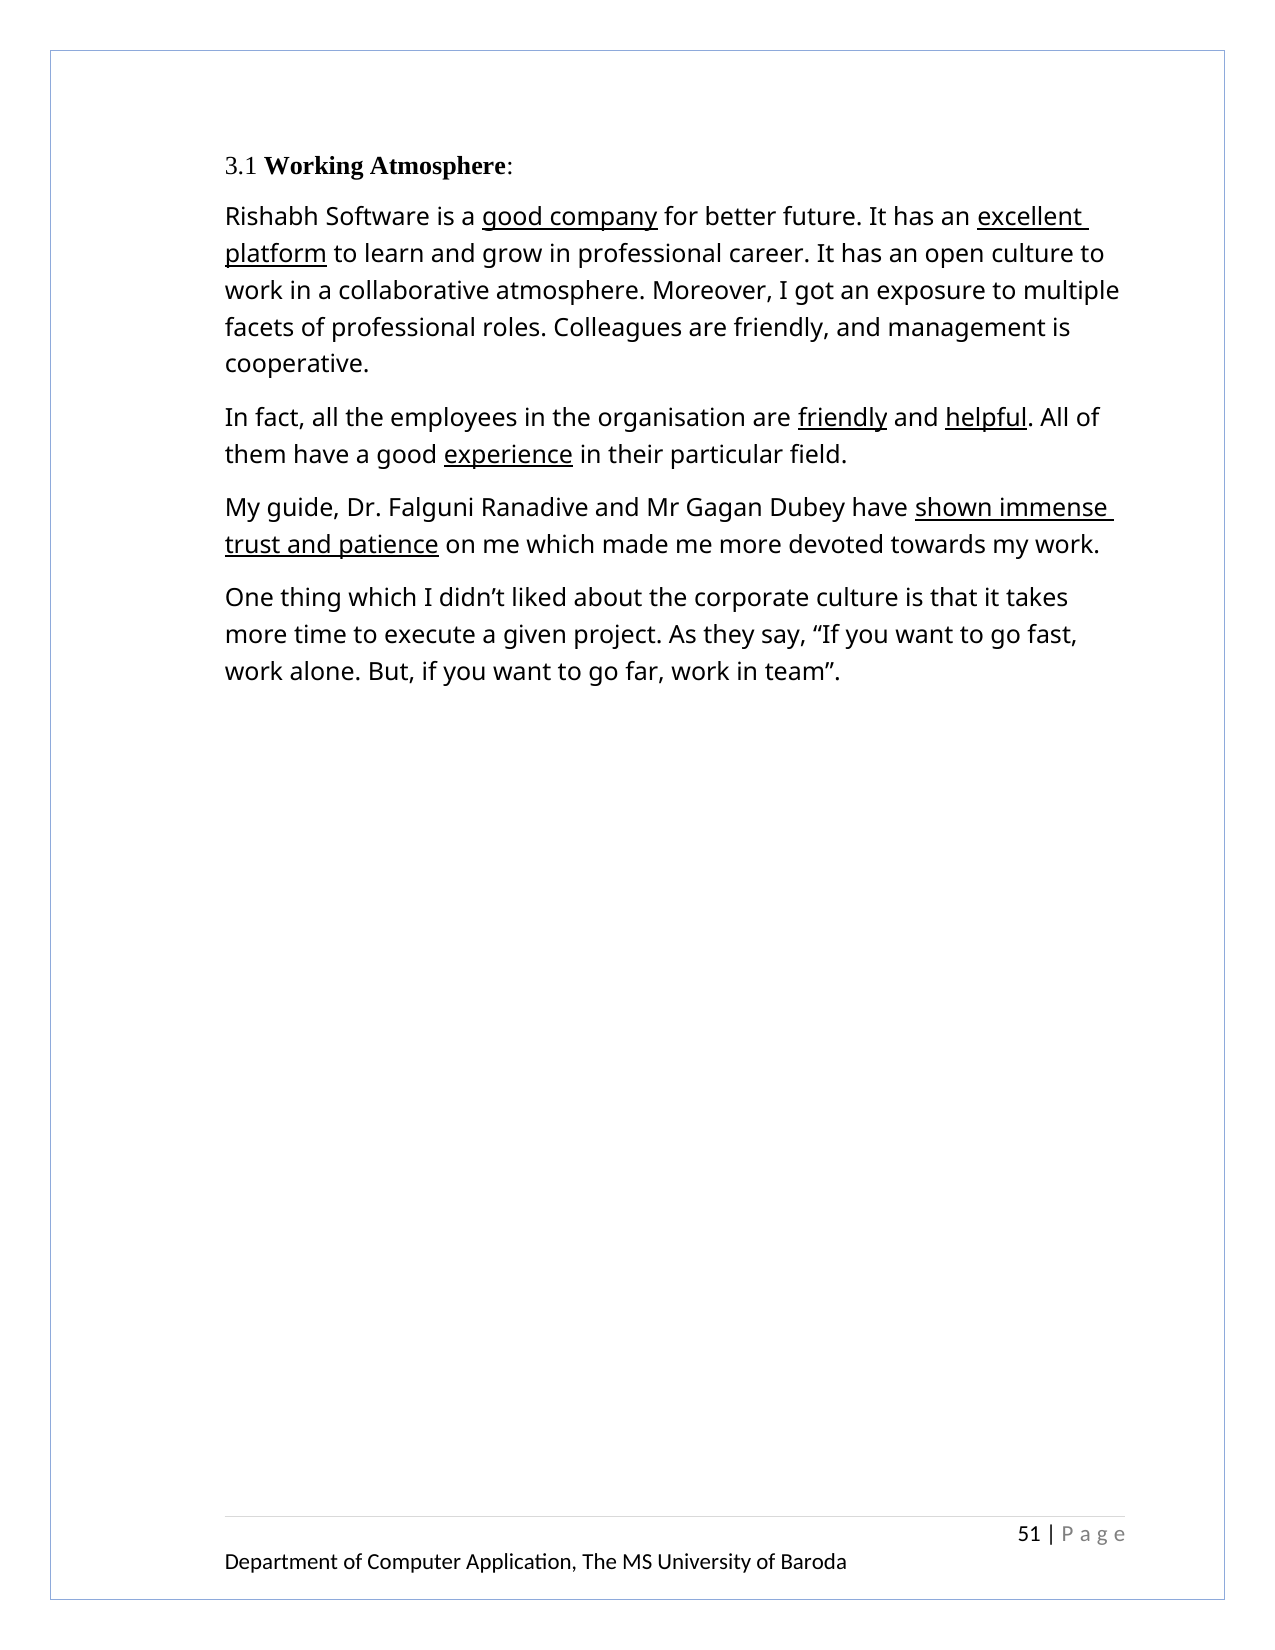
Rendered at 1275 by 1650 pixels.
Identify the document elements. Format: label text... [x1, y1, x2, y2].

text In fact, all the employees in the organisation are friendly and helpful. All of them have a good experience in their particular field. [224, 399, 1125, 470]
text Rishabh Software is a good company for better future. It has an excellent platform to learn and grow in professional career. It has an open culture to work in a collaborative atmosphere. Moreover, I got an exposure to multiple facets of professional roles. Colleagues are friendly, and management is cooperative. [224, 199, 1125, 380]
text My guide, Dr. Falguni Ranadive and Mr Gagan Dubey have shown immense trust and patience on me which made me more devoted towards my work. [224, 490, 1125, 561]
text 3.1 Working Atmosphere: [224, 150, 1125, 180]
text One thing which I didn’t liked about the corporate culture is that it takes more time to execute a given project. As they say, “If you want to go fast, work alone. But, if you want to go far, work in team”. [224, 580, 1125, 688]
